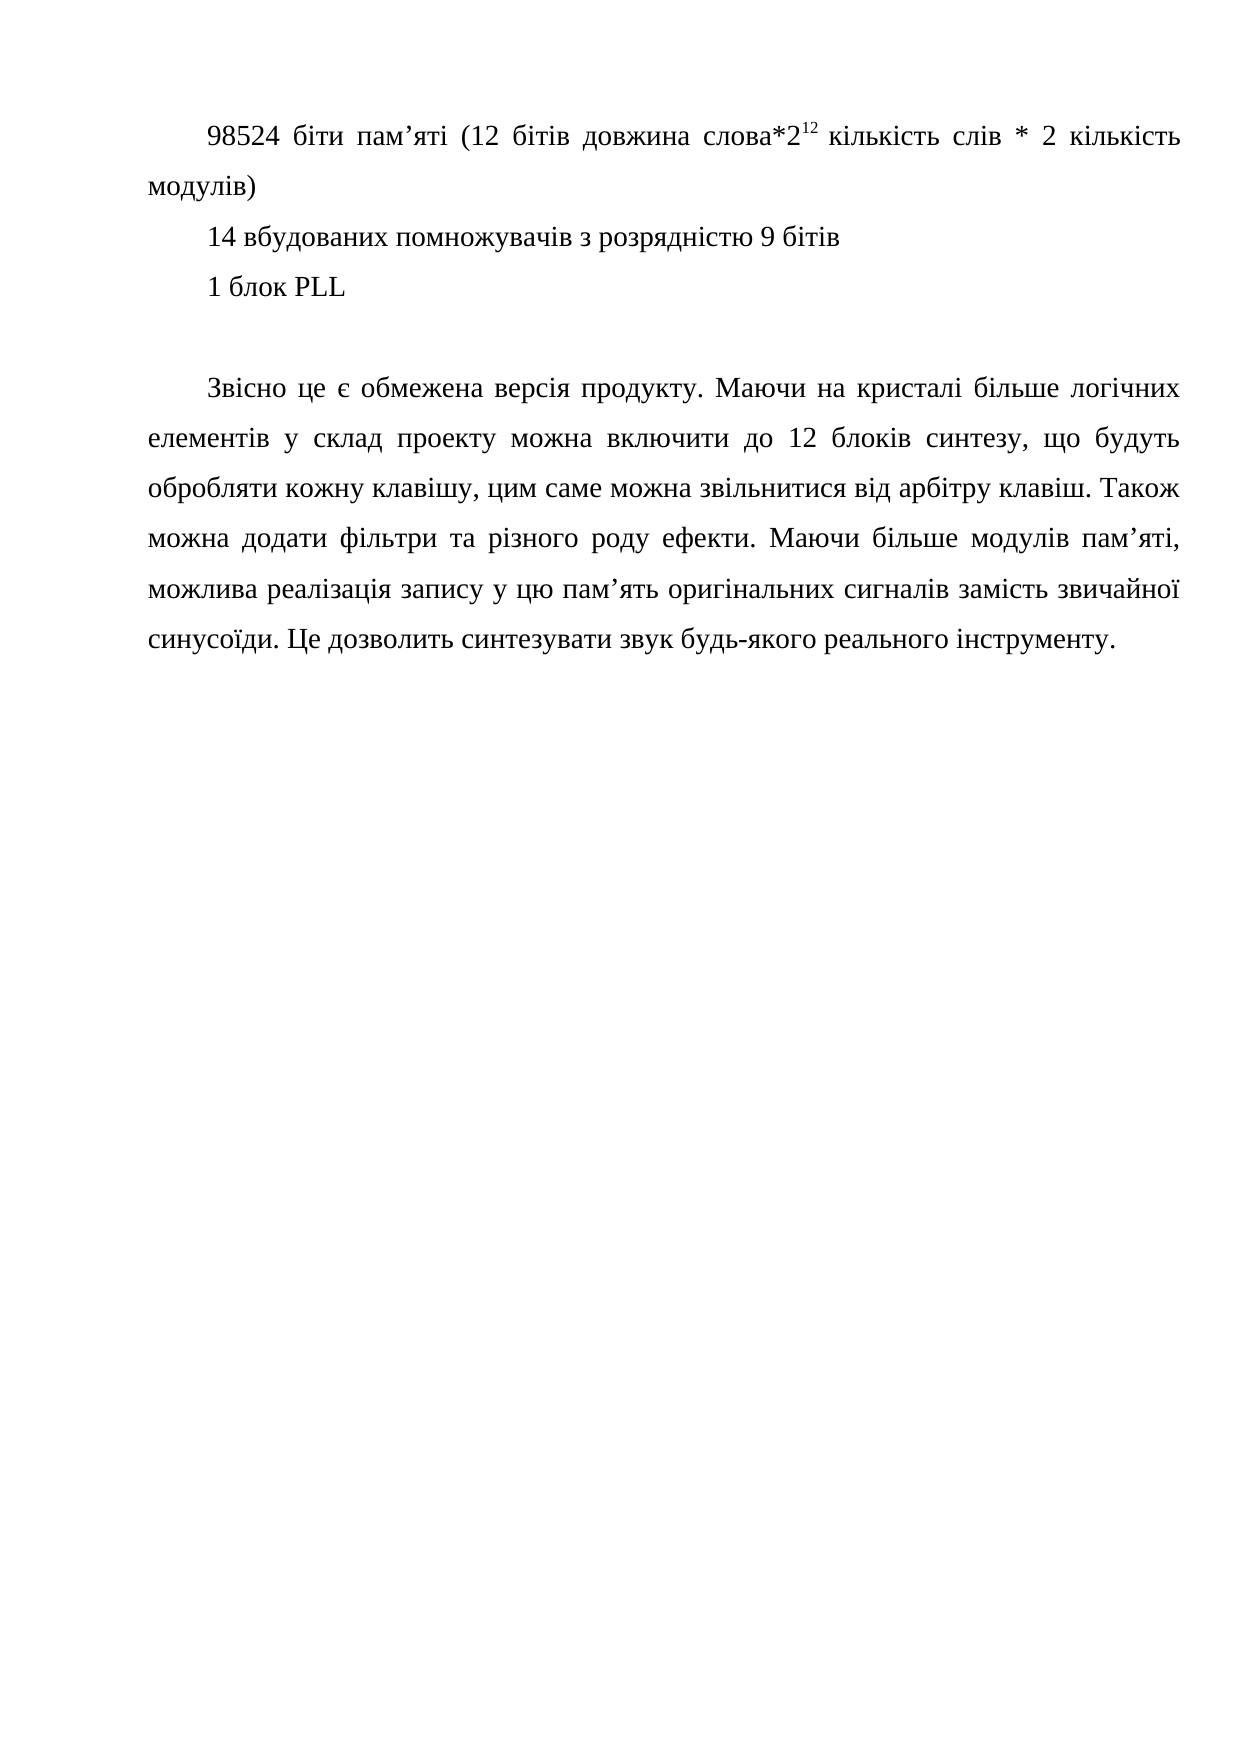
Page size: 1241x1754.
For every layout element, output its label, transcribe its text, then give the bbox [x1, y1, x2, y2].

list 1 блок PLL [148, 269, 1181, 303]
list Звісно це є обмежена версія продукту. Маючи на кристалі більше логічних елементів у склад проекту можна включити до 12 блоків синтезу, що будуть обробляти кожну клавішу, цим саме можна звільнитися від арбітру клавіш. Також можна додати фільтри та різного роду ефекти. Маючи більше модулів пам’яті, можлива реалізація запису у цю пам’ять оригінальних сигналів замість звичайної синусоїди. Це дозволить синтезувати звук будь-якого реального інструменту. [148, 370, 1181, 655]
list 98524 біти пам’яті (12 бітів довжина слова*212 кількість слів * 2 кількість модулів) [148, 118, 1181, 202]
list 14 вбудованих помножувачів з розрядністю 9 бітів [148, 219, 1181, 252]
